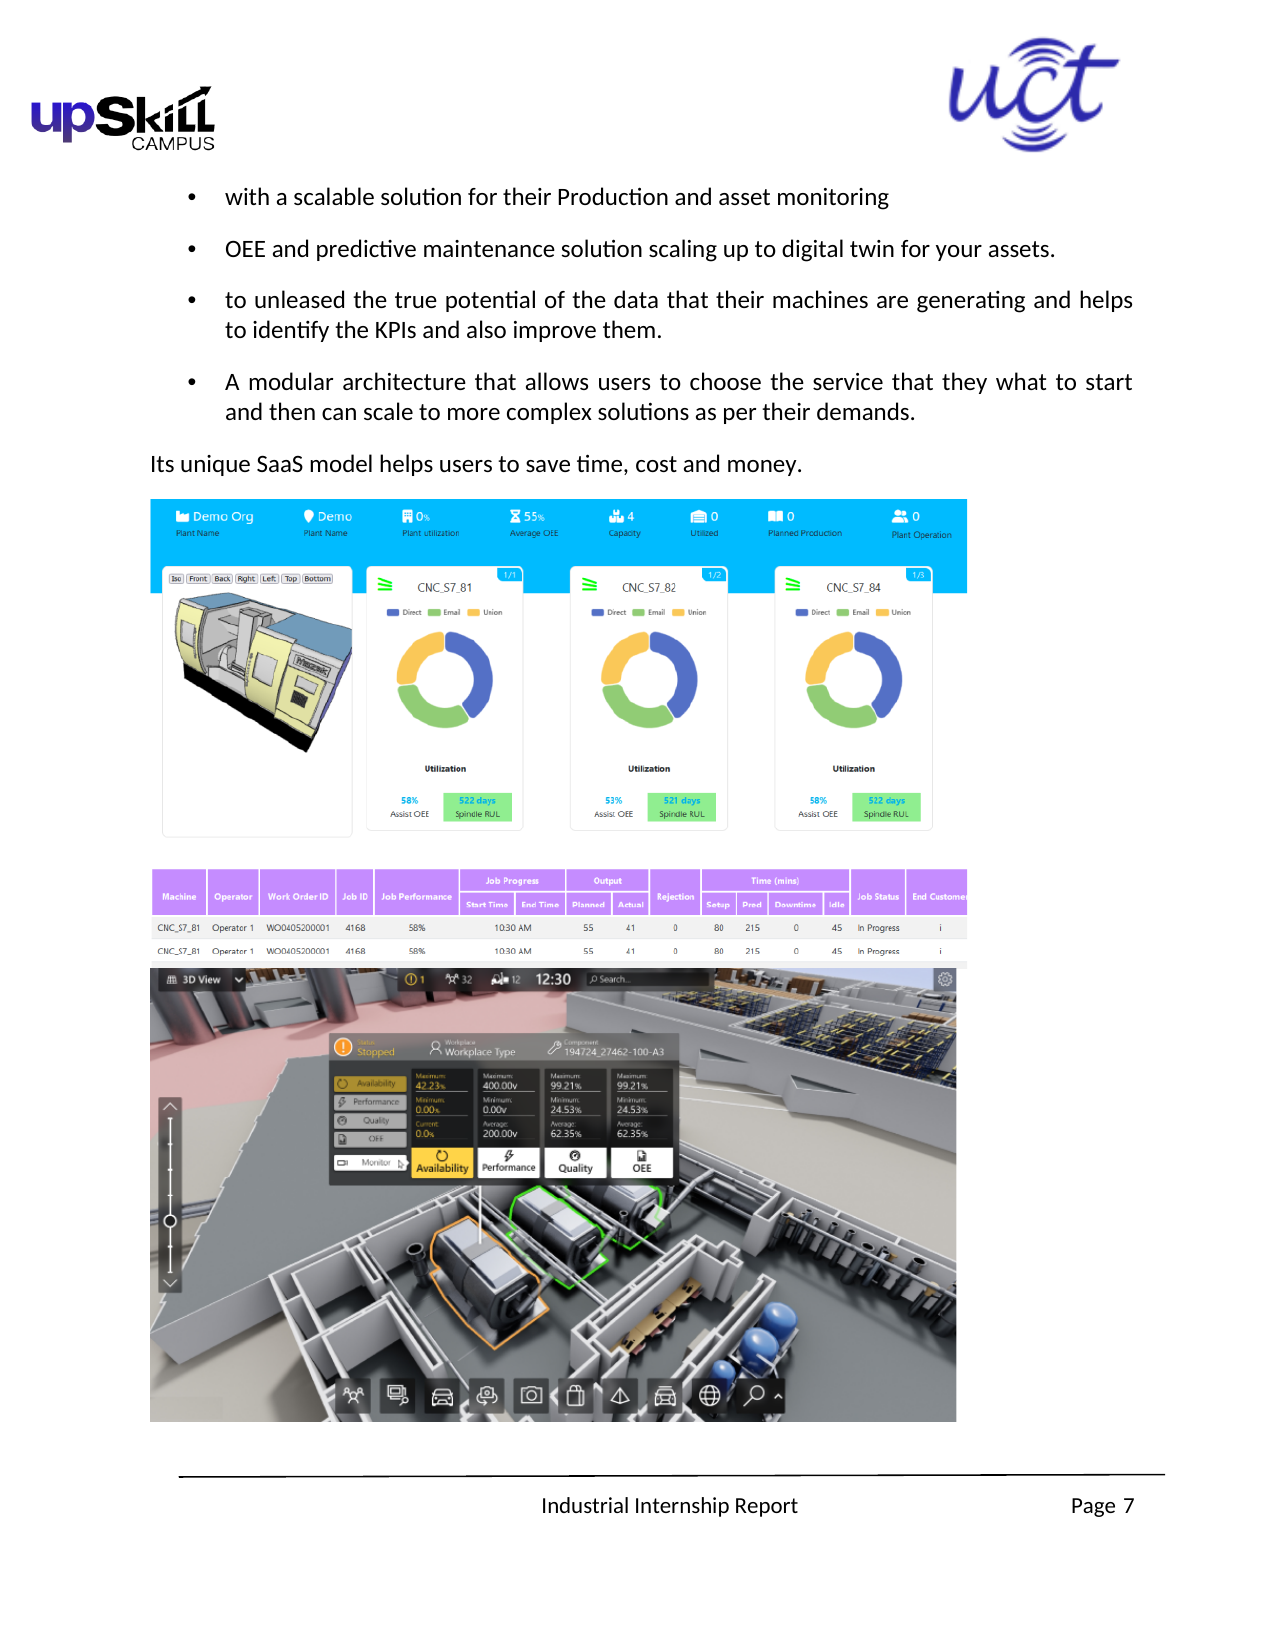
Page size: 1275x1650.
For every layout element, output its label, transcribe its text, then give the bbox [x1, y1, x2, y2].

picture [610, 511, 624, 522]
picture [150, 567, 968, 1422]
picture [769, 511, 782, 521]
picture [511, 510, 520, 522]
text Its unique SaaS model helps users to save time, cost and money. [150, 448, 1134, 478]
list A modular architecture that allows users to choose the service that they what to start and then can scale to more complex solutions as per their demands. [187, 366, 1134, 427]
picture [305, 510, 313, 522]
list with a scalable solution for their Production and asset monitoring [187, 181, 1134, 212]
picture [403, 510, 412, 522]
list OEE and predictive maintenance solution scaling up to digital twin for your assets. [187, 233, 1134, 263]
picture [0, 73, 246, 154]
list to unleased the true potential of the data that their machines are generating and helps to identify the KPIs and also improve them. [187, 284, 1134, 345]
picture [893, 511, 908, 522]
picture [177, 511, 189, 521]
picture [691, 511, 706, 522]
picture [946, 28, 1125, 154]
